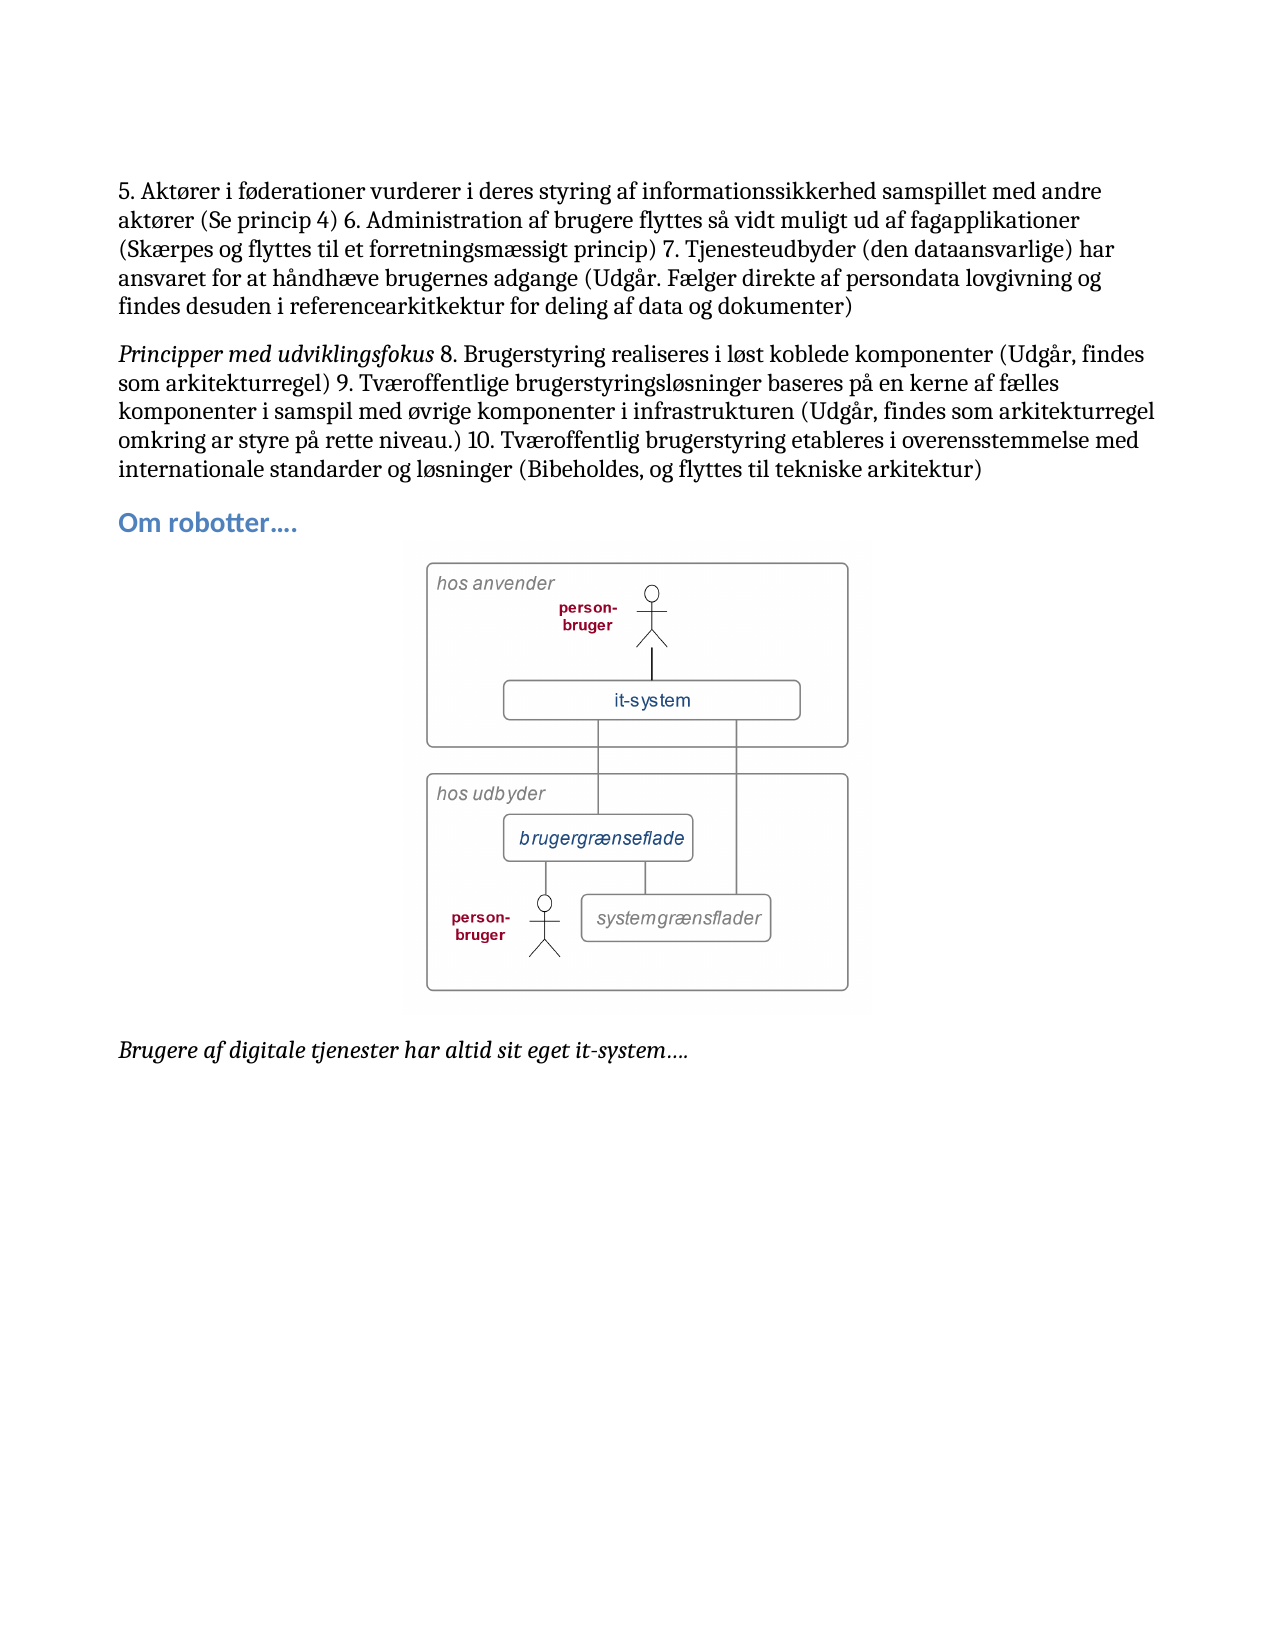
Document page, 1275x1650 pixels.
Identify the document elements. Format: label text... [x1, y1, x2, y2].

text Brugere af digitale tjenester har altid sit eget it-system…. [118, 1036, 1157, 1064]
picture [403, 540, 872, 1015]
subtitle Om robotter…. [118, 504, 1157, 540]
text Principper med udviklingsfokus 8. Brugerstyring realiseres i løst koblede komponenter (Udgår, findes som arkitekturregel) 9. Tværoffentlige brugerstyringsløsninger baseres på en kerne af fælles komponenter i samspil med øvrige komponenter i infrastrukturen (Udgår, findes som arkitekturregel omkring ar styre på rette niveau.) 10. Tværoffentlig brugerstyring etableres i overensstemmelse med internationale standarder og løsninger (Bibeholdes, og flyttes til tekniske arkitektur) [118, 340, 1157, 483]
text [118, 177, 1157, 321]
